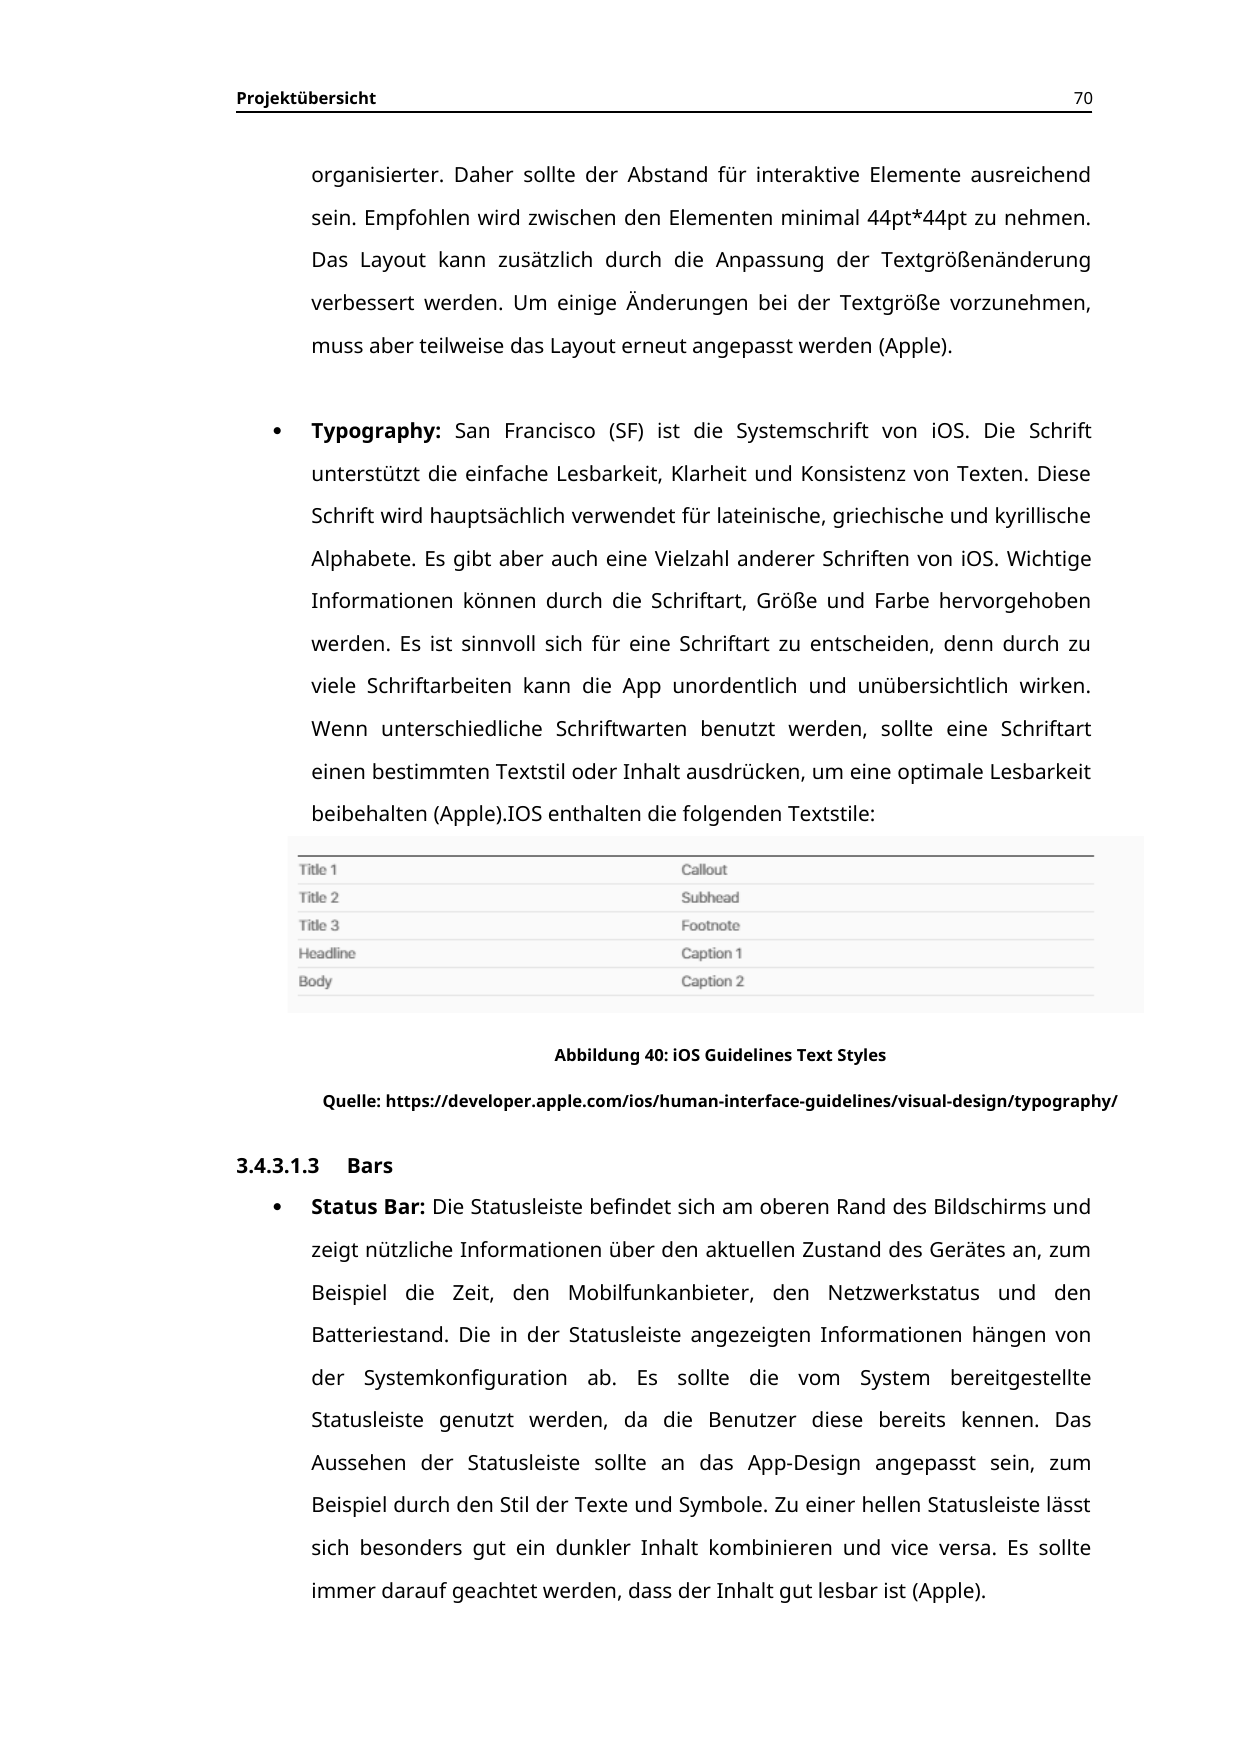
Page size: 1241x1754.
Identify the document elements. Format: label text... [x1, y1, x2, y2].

picture [287, 836, 1144, 1013]
list Status Bar: Die Statusleiste befindet sich am oberen Rand des Bildschirms und zeigt nützliche Informationen über den aktuellen Zustand des Gerätes an, zum Beispiel die Zeit, den Mobilfunkanbieter, den Netzwerkstatus und den Batteriestand. Die in der Statusleiste angezeigten Informationen hängen von der Systemkonfiguration ab. Es sollte die vom System bereitgestellte Statusleiste genutzt werden, da die Benutzer diese bereits kennen. Das Aussehen der Statusleiste sollte an das App-Design angepasst sein, zum Beispiel durch den Stil der Texte und Symbole. Zu einer hellen Statusleiste lässt sich besonders gut ein dunkler Inhalt kombinieren und vice versa. Es sollte immer darauf geachtet werden, dass der Inhalt gut lesbar ist (Apple). [274, 1192, 1092, 1604]
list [311, 160, 1092, 359]
subtitle Bars [236, 867, 1092, 1180]
list Typography: San Francisco (SF) ist die Systemschrift von iOS. Die Schrift unterstützt die einfache Lesbarkeit, Klarheit und Konsistenz von Texten. Diese Schrift wird hauptsächlich verwendet für lateinische, griechische und kyrillische Alphabete. Es gibt aber auch eine Vielzahl anderer Schriften von iOS. Wichtige Informationen können durch die Schriftart, Größe und Farbe hervorgehoben werden. Es ist sinnvoll sich für eine Schriftart zu entscheiden, denn durch zu viele Schriftarbeiten kann die App unordentlich und unübersichtlich wirken. Wenn unterschiedliche Schriftwarten benutzt werden, sollte eine Schriftart einen bestimmten Textstil oder Inhalt ausdrücken, um eine optimale Lesbarkeit beibehalten (Apple).IOS enthalten die folgenden Textstile: [274, 416, 1092, 828]
